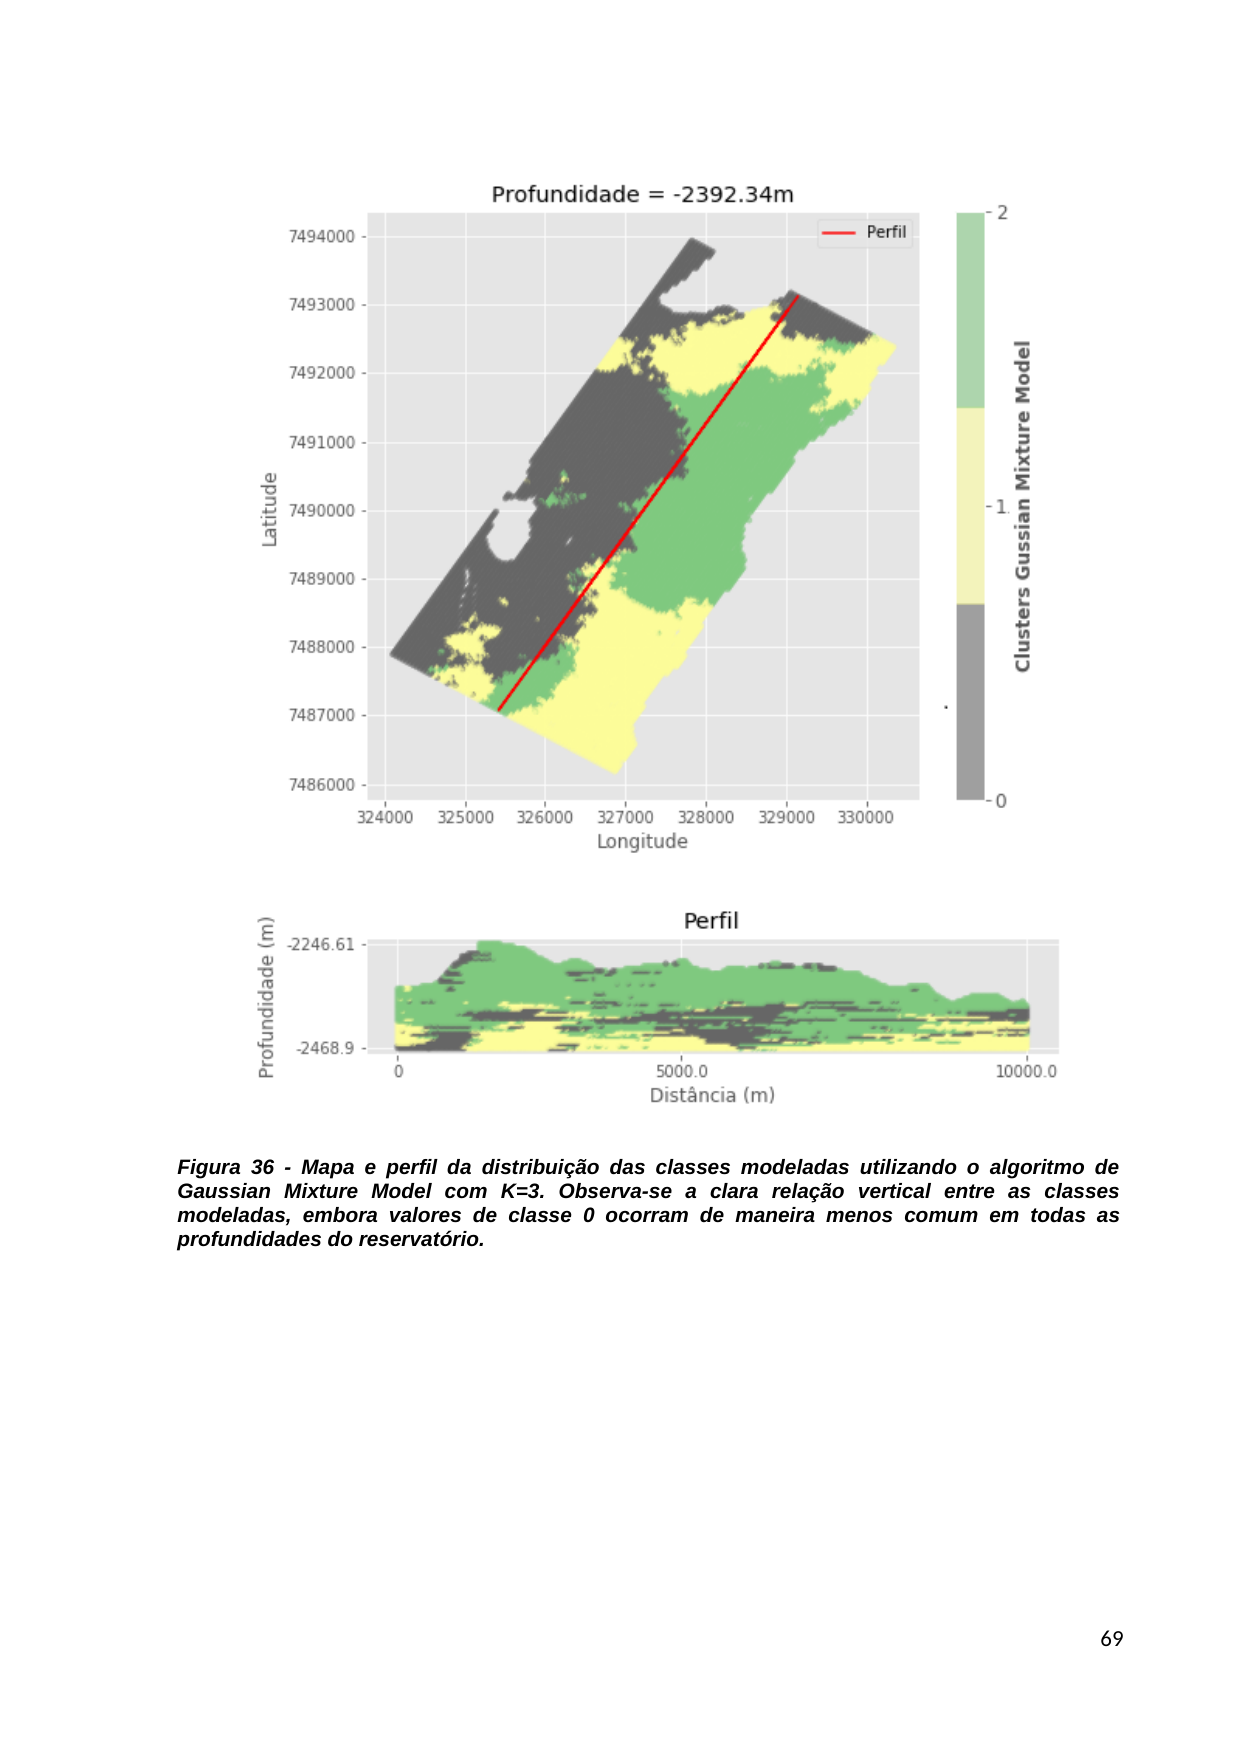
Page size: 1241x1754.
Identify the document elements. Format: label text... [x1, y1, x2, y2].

picture [250, 177, 1067, 1124]
text Figura 36 - Mapa e perfil da distribuição das classes modeladas utilizando o algoritmo de Gaussian Mixture Model com K=3. Observa-se a clara relação vertical entre as classes modeladas, embora valores de classe 0 ocorram de maneira menos comum em todas as profundidades do reservatório. [177, 1154, 1123, 1250]
